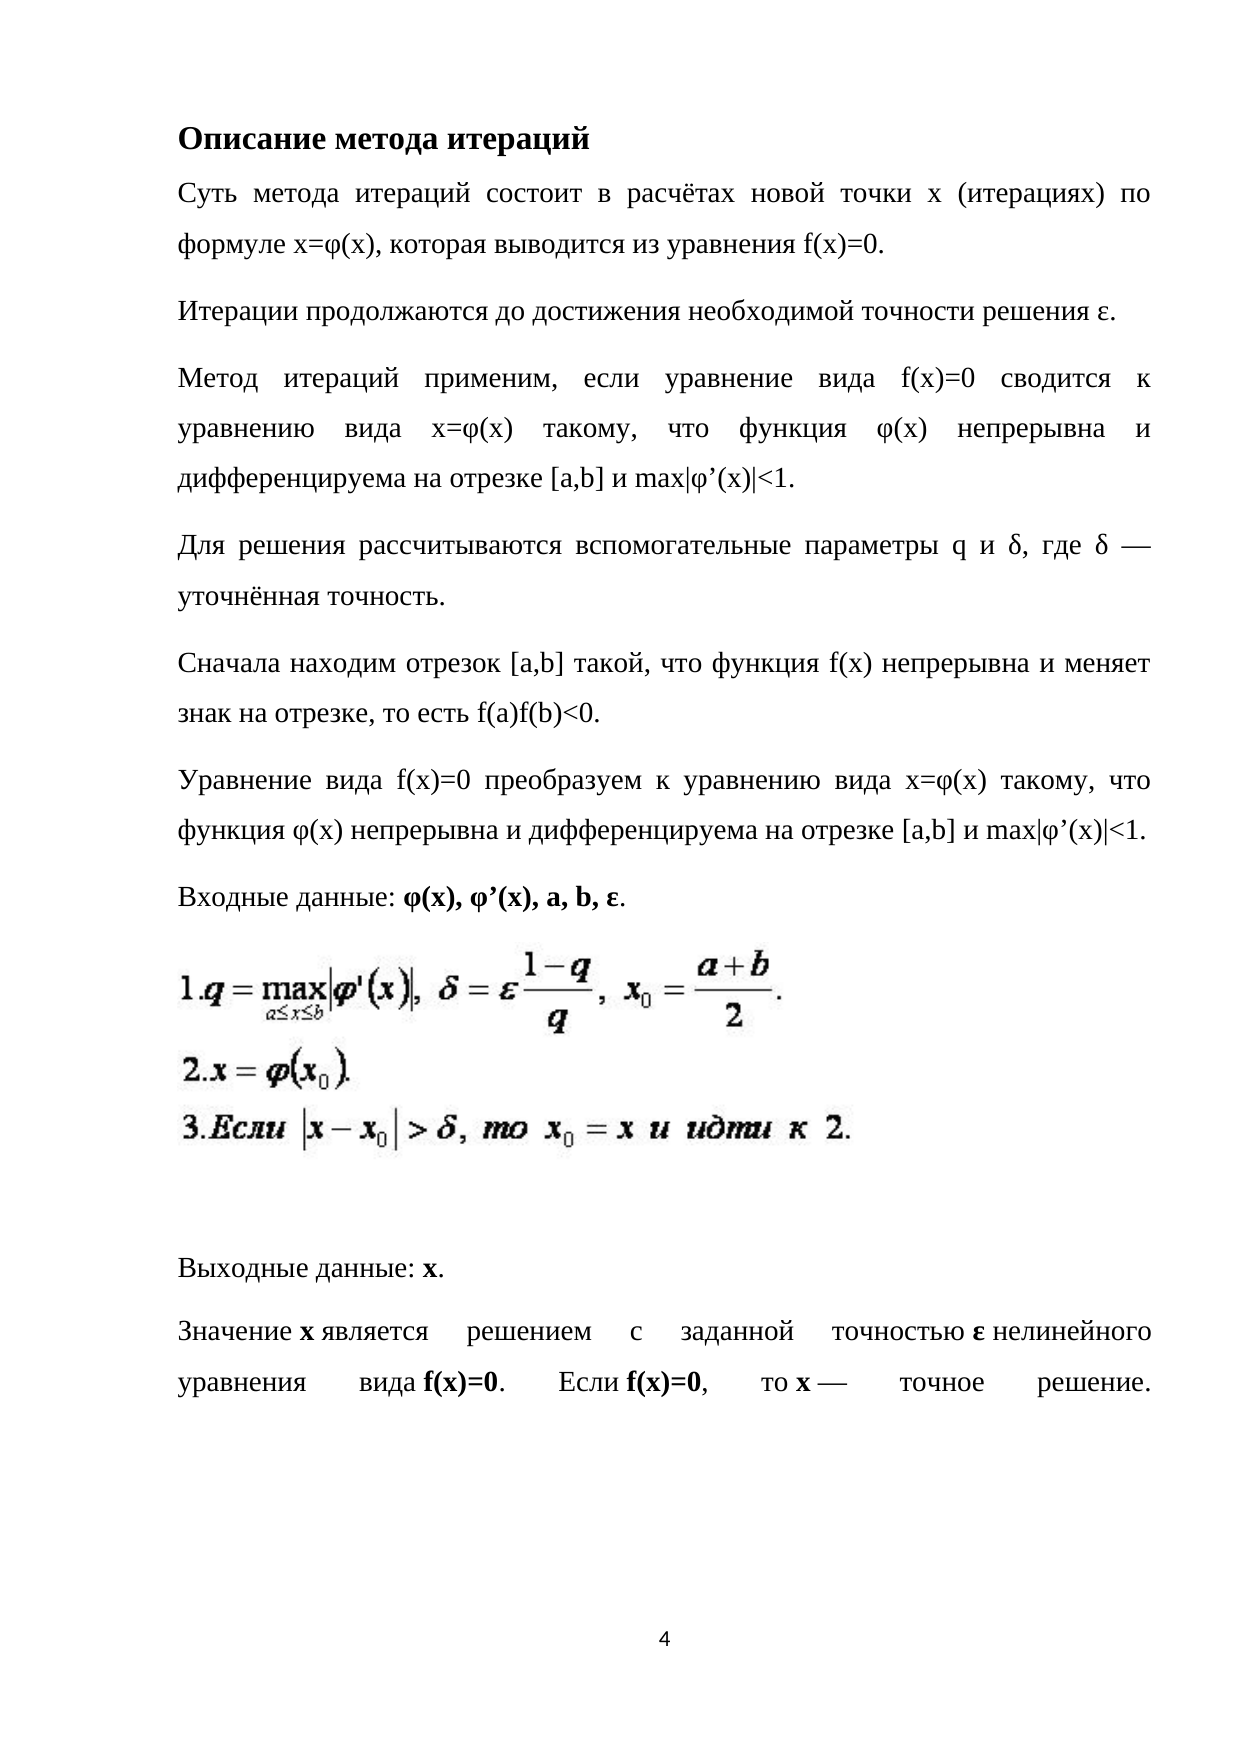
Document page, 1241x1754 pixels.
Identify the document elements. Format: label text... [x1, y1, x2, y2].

text Входные данные: φ(x), φ’(x), a, b, ε. [177, 879, 1152, 913]
text Выходные данные: x. [177, 1251, 1152, 1284]
picture [177, 942, 857, 1161]
text Итерации продолжаются до достижения необходимой точности решения ε. [177, 293, 1152, 326]
text Суть метода итераций состоит в расчётах новой точки x (итерациях) по формуле x=φ(x), которая выводится из уравнения f(x)=0. [177, 176, 1152, 259]
text Уравнение вида f(x)=0 преобразуем к уравнению вида x=φ(x) такому, что функция φ(x) непрерывна и дифференцируема на отрезке [a,b] и max|φ’(x)|<1. [177, 762, 1152, 846]
text Для решения рассчитываются вспомогательные параметры q и δ, где δ — уточнённая точность. [177, 527, 1152, 611]
text Метод итераций применим, если уравнение вида f(x)=0 сводится к уравнению вида x=φ(x) такому, что функция φ(x) непрерывна и дифференцируема на отрезке [a,b] и max|φ’(x)|<1. [177, 360, 1152, 494]
text Сначала находим отрезок [a,b] такой, что функция f(x) непрерывна и меняет знак на отрезке, то есть f(a)f(b)<0. [177, 645, 1152, 729]
subtitle Описание метода итераций [177, 118, 1152, 156]
text Значение x является решением с заданной точностью ε нелинейного уравнения вида f(x)=0. Если f(x)=0, то x — точное решение. [177, 1313, 1152, 1440]
